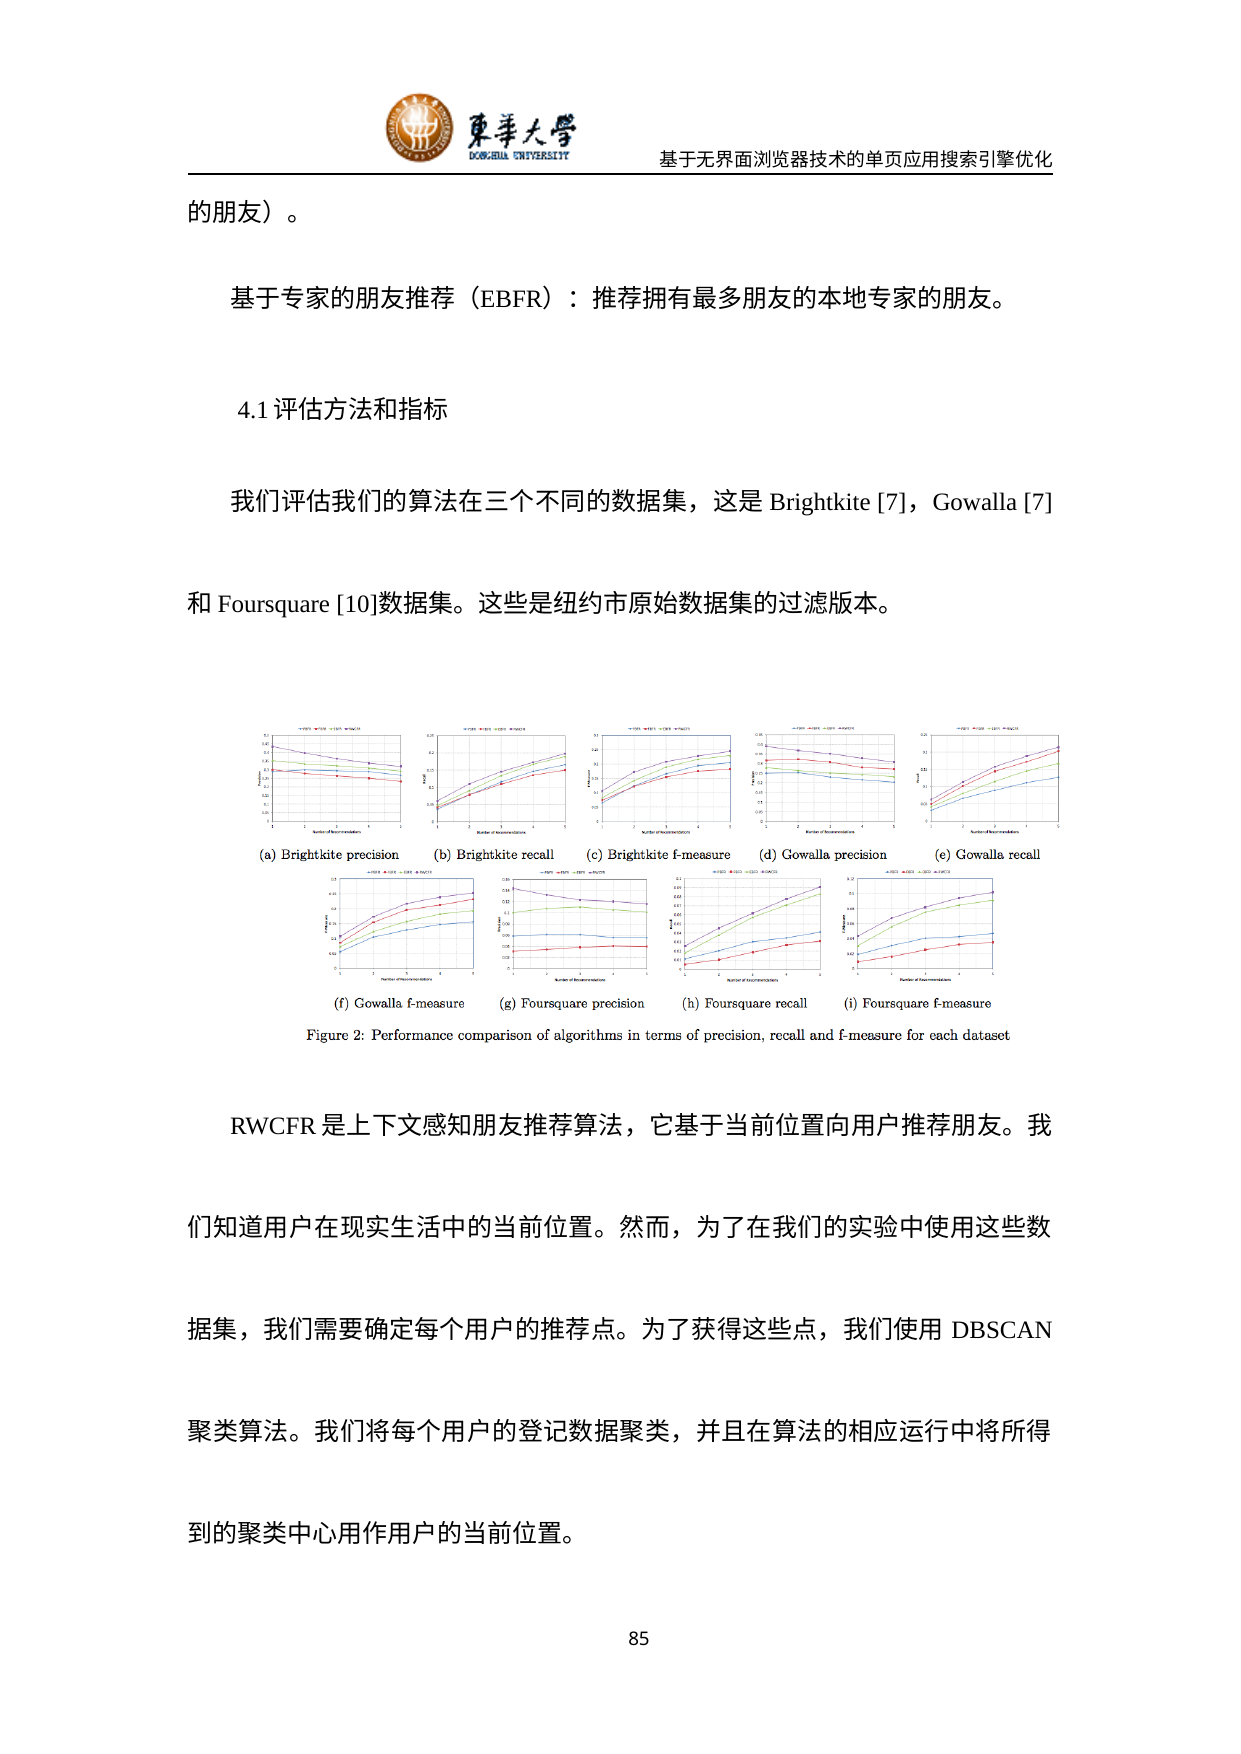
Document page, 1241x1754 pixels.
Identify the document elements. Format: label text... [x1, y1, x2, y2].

picture [230, 702, 1093, 1058]
text 4.1评估方法和指标 [187, 373, 1053, 441]
text 我们评估我们的算法在三个不同的数据集，这是Brightkite [7]，Gowalla [7]和Foursquare [10]数据集。这些是纽约市原始数据集的过滤版本。 [187, 466, 1053, 636]
text RWCFR是上下文感知朋友推荐算法，它基于当前位置向用户推荐朋友。我们知道用户在现实生活中的当前位置。然而，为了在我们的实验中使用这些数据集，我们需要确定每个用户的推荐点。为了获得这些点，我们使用DBSCAN聚类算法。我们将每个用户的登记数据聚类，并且在算法的相应运行中将所得到的聚类中心用作用户的当前位置。 [187, 1090, 1053, 1565]
text 基于专家的朋友推荐（EBFR）：推荐拥有最多朋友的本地专家的朋友。 [187, 262, 1053, 330]
picture [382, 88, 581, 166]
text 基于朋友的朋友推荐（FBFR）：推荐按朋友数量排序的二级朋友（即朋友的朋友）。 [187, 176, 1053, 244]
